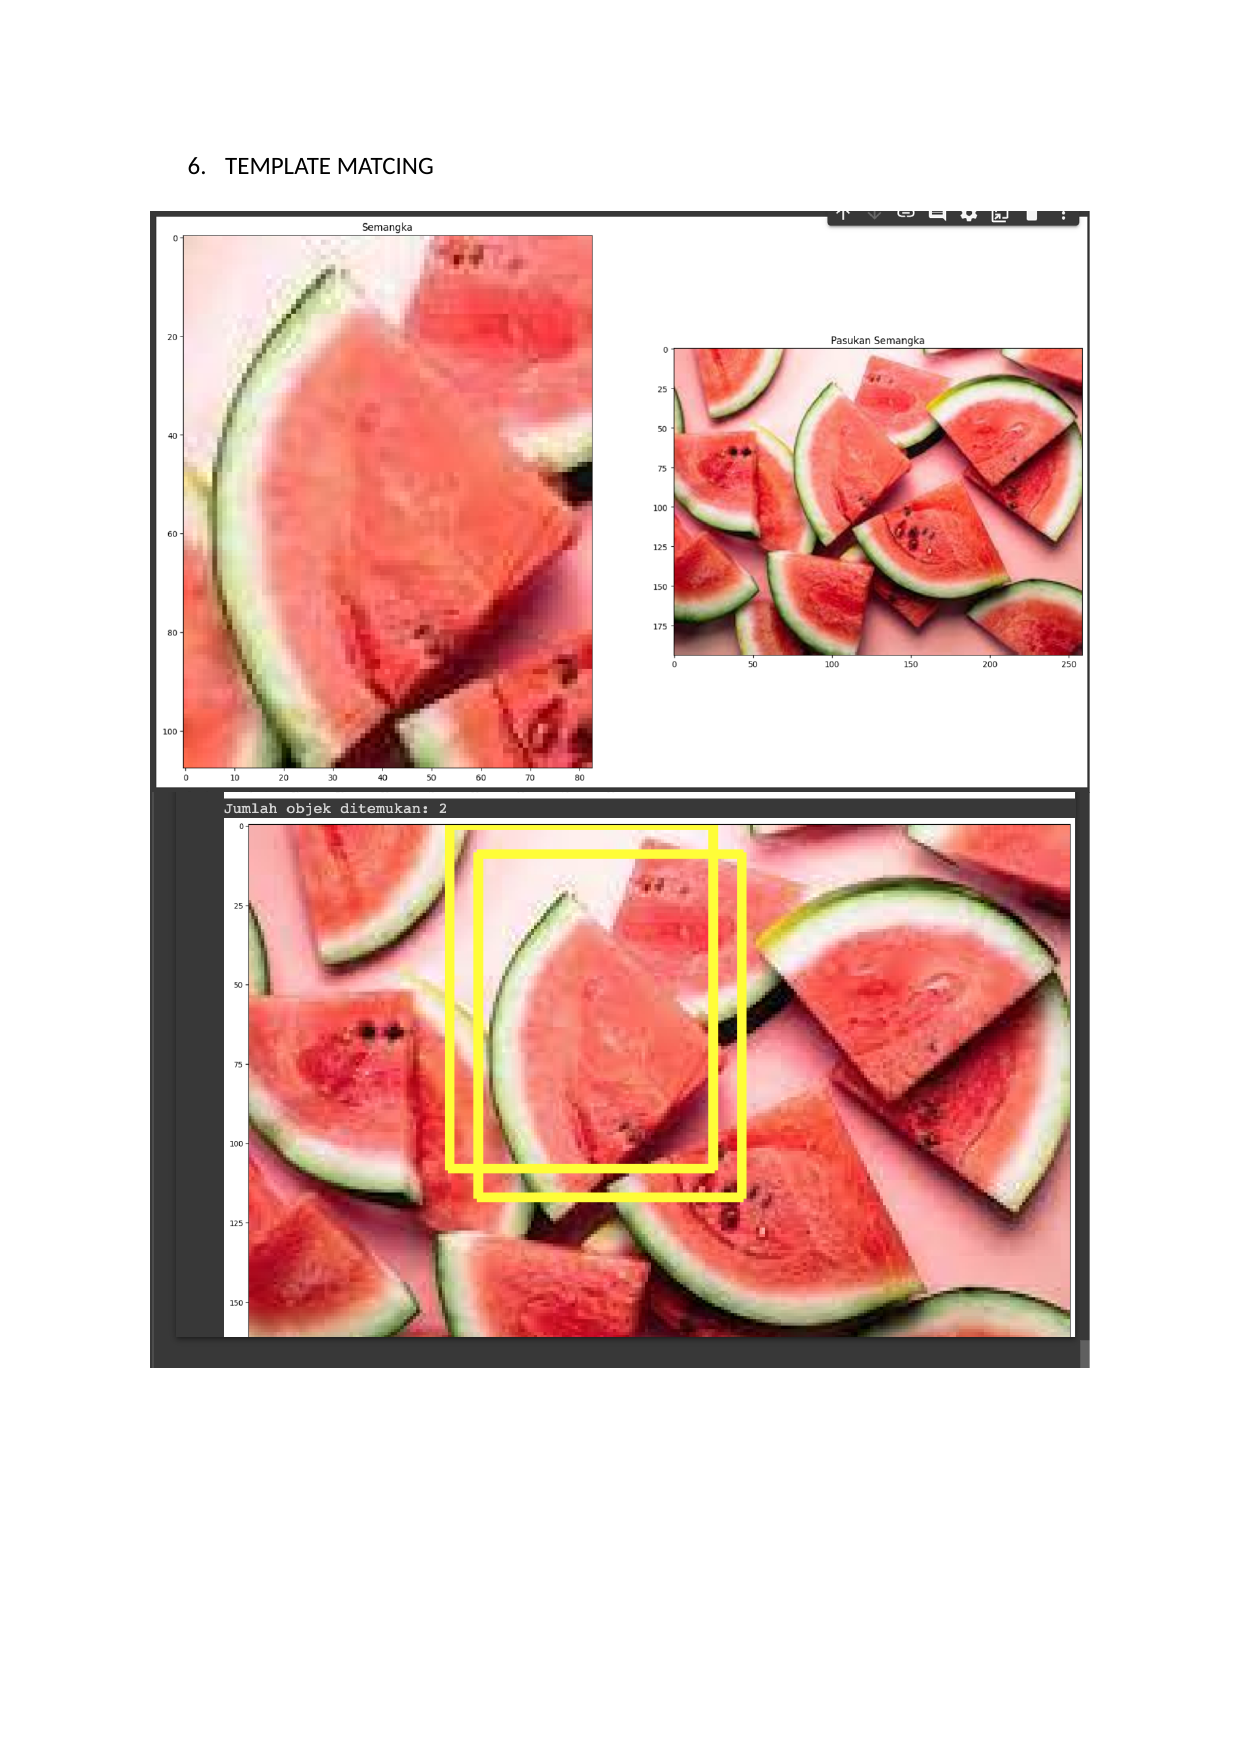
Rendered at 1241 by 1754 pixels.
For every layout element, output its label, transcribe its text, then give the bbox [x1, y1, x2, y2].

picture [150, 211, 1090, 1368]
list TEMPLATE MATCING [187, 150, 1090, 181]
